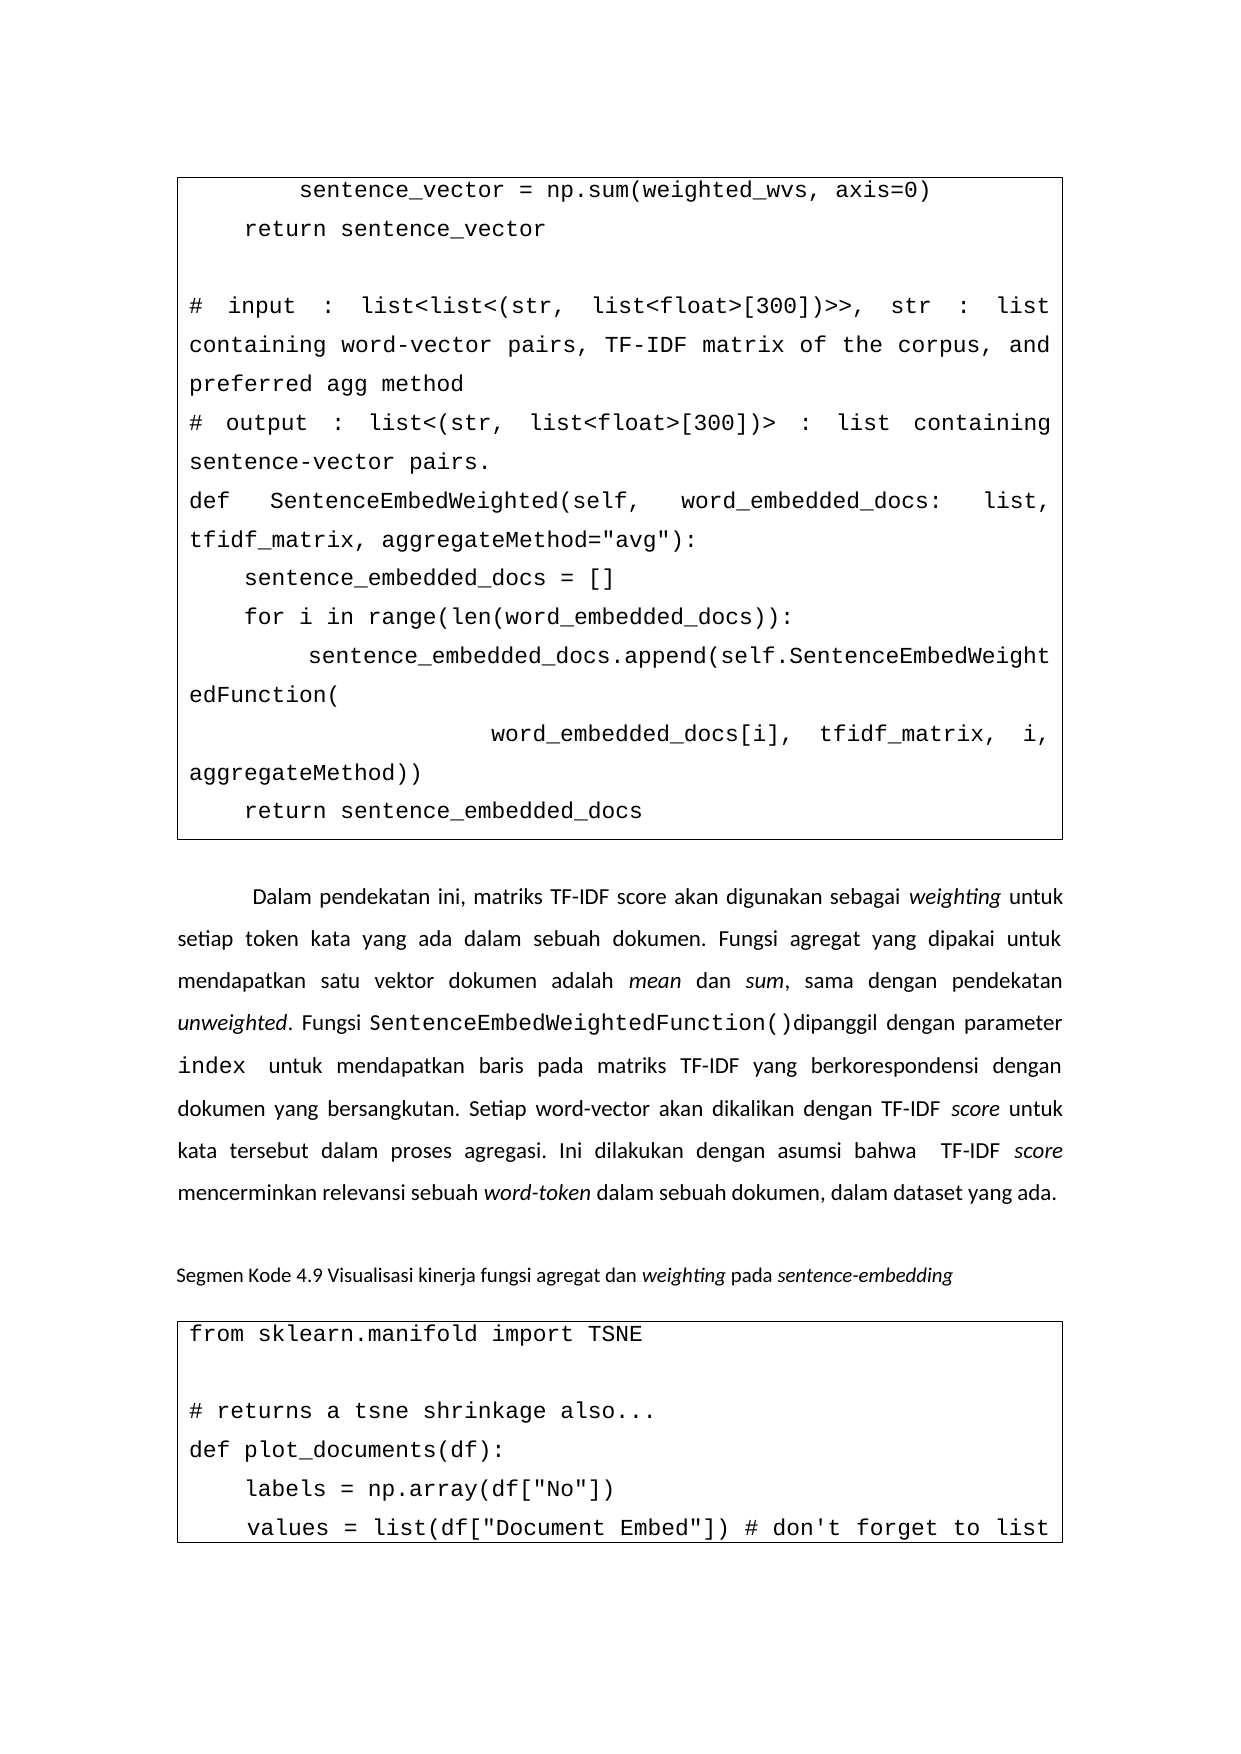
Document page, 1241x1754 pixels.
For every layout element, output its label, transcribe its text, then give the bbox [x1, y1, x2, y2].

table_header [178, 1322, 1062, 1542]
text Dalam pendekatan ini, matriks TF-IDF score akan digunakan sebagai weighting untuk setiap token kata yang ada dalam sebuah dokumen. Fungsi agregat yang dipakai untuk mendapatkan satu vektor dokumen adalah mean dan sum, sama dengan pendekatan unweighted. Fungsi SentenceEmbedWeightedFunction()dipanggil dengan parameter index untuk mendapatkan baris pada matriks TF-IDF yang berkorespondensi dengan dokumen yang bersangkutan. Setiap word-vector akan dikalikan dengan TF-IDF score untuk kata tersebut dalam proses agregasi. Ini dilakukan dengan asumsi bahwa TF-IDF score mencerminkan relevansi sebuah word-token dalam sebuah dokumen, dalam dataset yang ada. [177, 882, 1063, 1206]
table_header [178, 178, 1062, 839]
text Segmen Kode 4.9 Visualisasi kinerja fungsi agregat dan weighting pada sentence-embedding [176, 1262, 1063, 1287]
